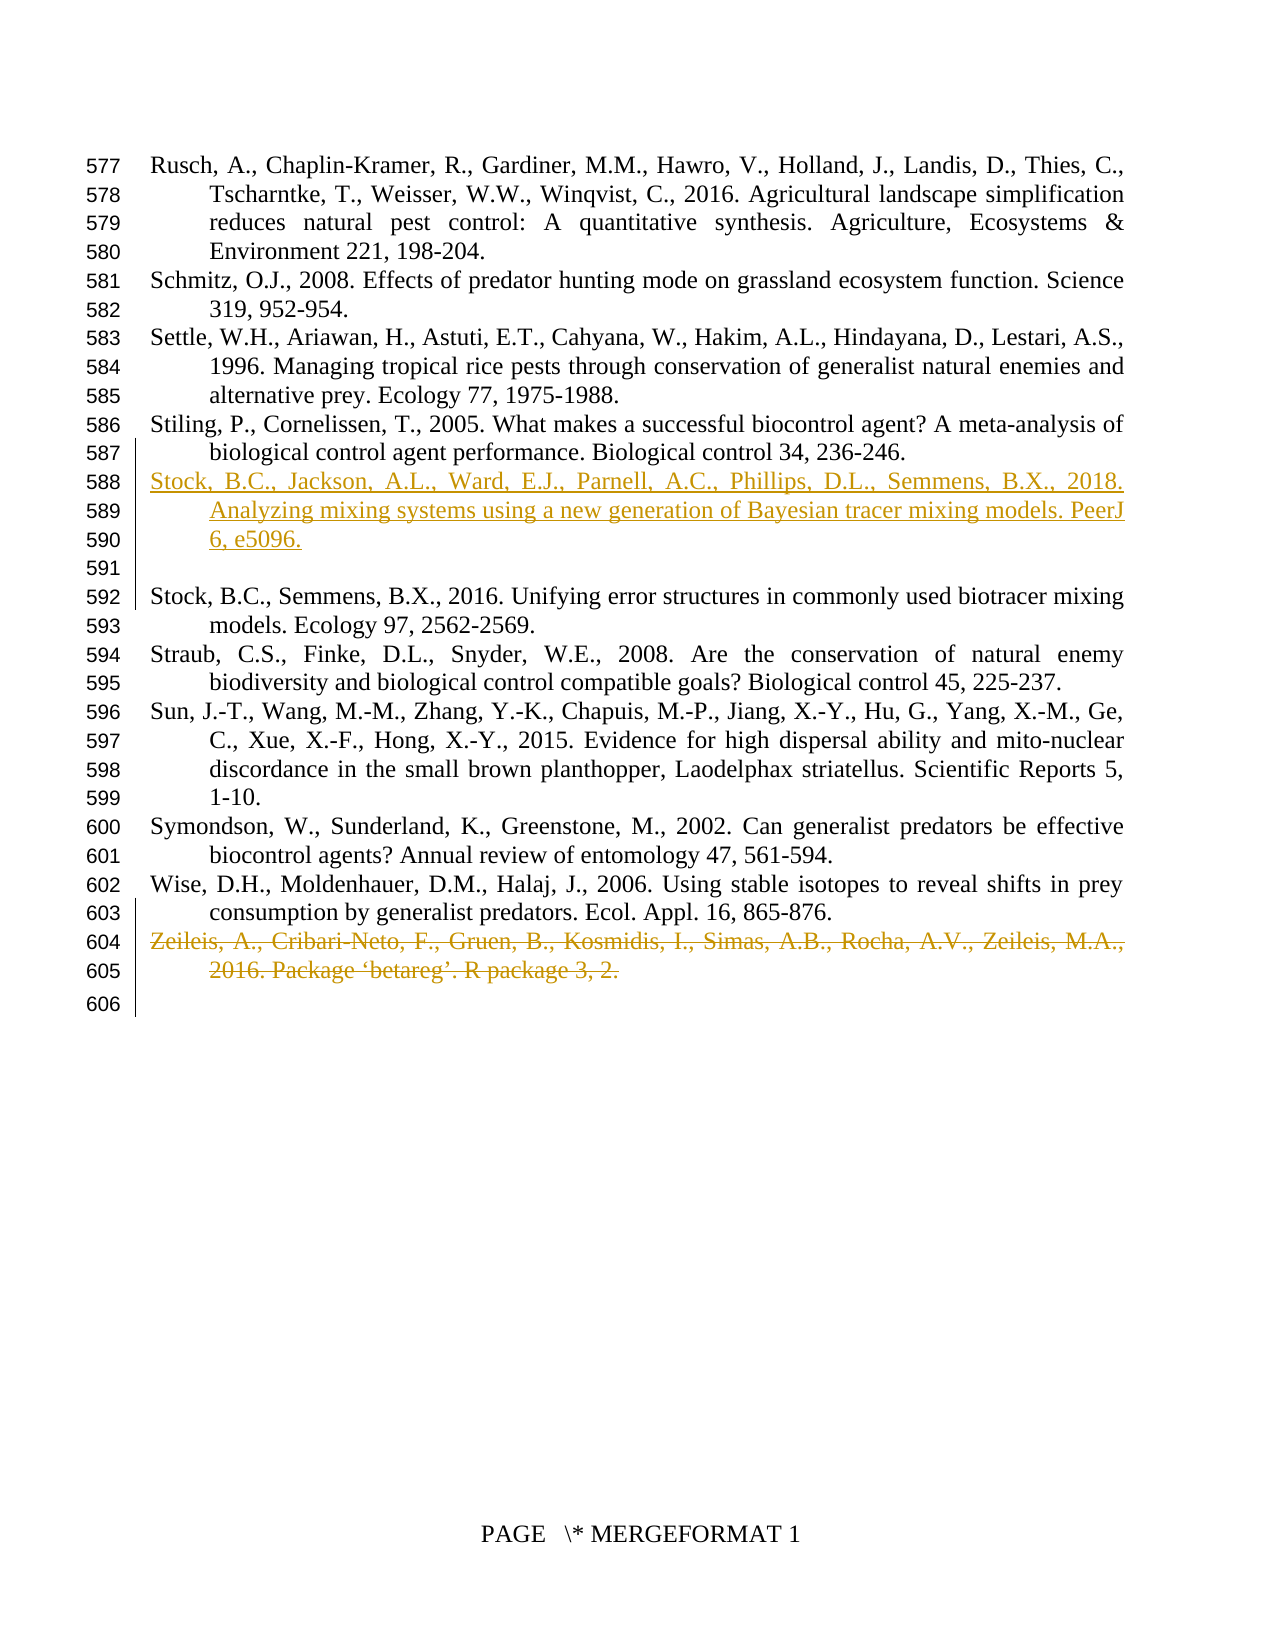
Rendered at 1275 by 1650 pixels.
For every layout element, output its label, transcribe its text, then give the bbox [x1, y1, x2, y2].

text Straub, C.S., Finke, D.L., Snyder, W.E., 2008. Are the conservation of natural enemy biodiversity and biological control compatible goals? Biological control 45, 225-237. [150, 639, 1125, 696]
text Stiling, P., Cornelissen, T., 2005. What makes a successful biocontrol agent? A meta-analysis of biological control agent performance. Biological control 34, 236-246. [150, 409, 1125, 466]
text Schmitz, O.J., 2008. Effects of predator hunting mode on grassland ecosystem function. Science 319, 952-954. [150, 265, 1125, 322]
text Sun, J.-T., Wang, M.-M., Zhang, Y.-K., Chapuis, M.-P., Jiang, X.-Y., Hu, G., Yang, X.-M., Ge, C., Xue, X.-F., Hong, X.-Y., 2015. Evidence for high dispersal ability and mito-nuclear discordance in the small brown planthopper, Laodelphax striatellus. Scientific Reports 5, 1-10. [150, 696, 1125, 811]
text Wise, D.H., Moldenhauer, D.M., Halaj, J., 2006. Using stable isotopes to reveal shifts in prey consumption by generalist predators. Ecol. Appl. 16, 865-876. [150, 869, 1125, 926]
text Rusch, A., Chaplin-Kramer, R., Gardiner, M.M., Hawro, V., Holland, J., Landis, D., Thies, C., Tscharntke, T., Weisser, W.W., Winqvist, C., 2016. Agricultural landscape simplification reduces natural pest control: A quantitative synthesis. Agriculture, Ecosystems & Environment 221, 198-204. [150, 150, 1125, 265]
text Stock, B.C., Semmens, B.X., 2016. Unifying error structures in commonly used biotracer mixing models. Ecology 97, 2562-2569. [150, 581, 1125, 639]
text Settle, W.H., Ariawan, H., Astuti, E.T., Cahyana, W., Hakim, A.L., Hindayana, D., Lestari, A.S., 1996. Managing tropical rice pests through conservation of generalist natural enemies and alternative prey. Ecology 77, 1975-1988. [150, 322, 1125, 409]
text Symondson, W., Sunderland, K., Greenstone, M., 2002. Can generalist predators be effective biocontrol agents? Annual review of entomology 47, 561-594. [150, 811, 1125, 869]
